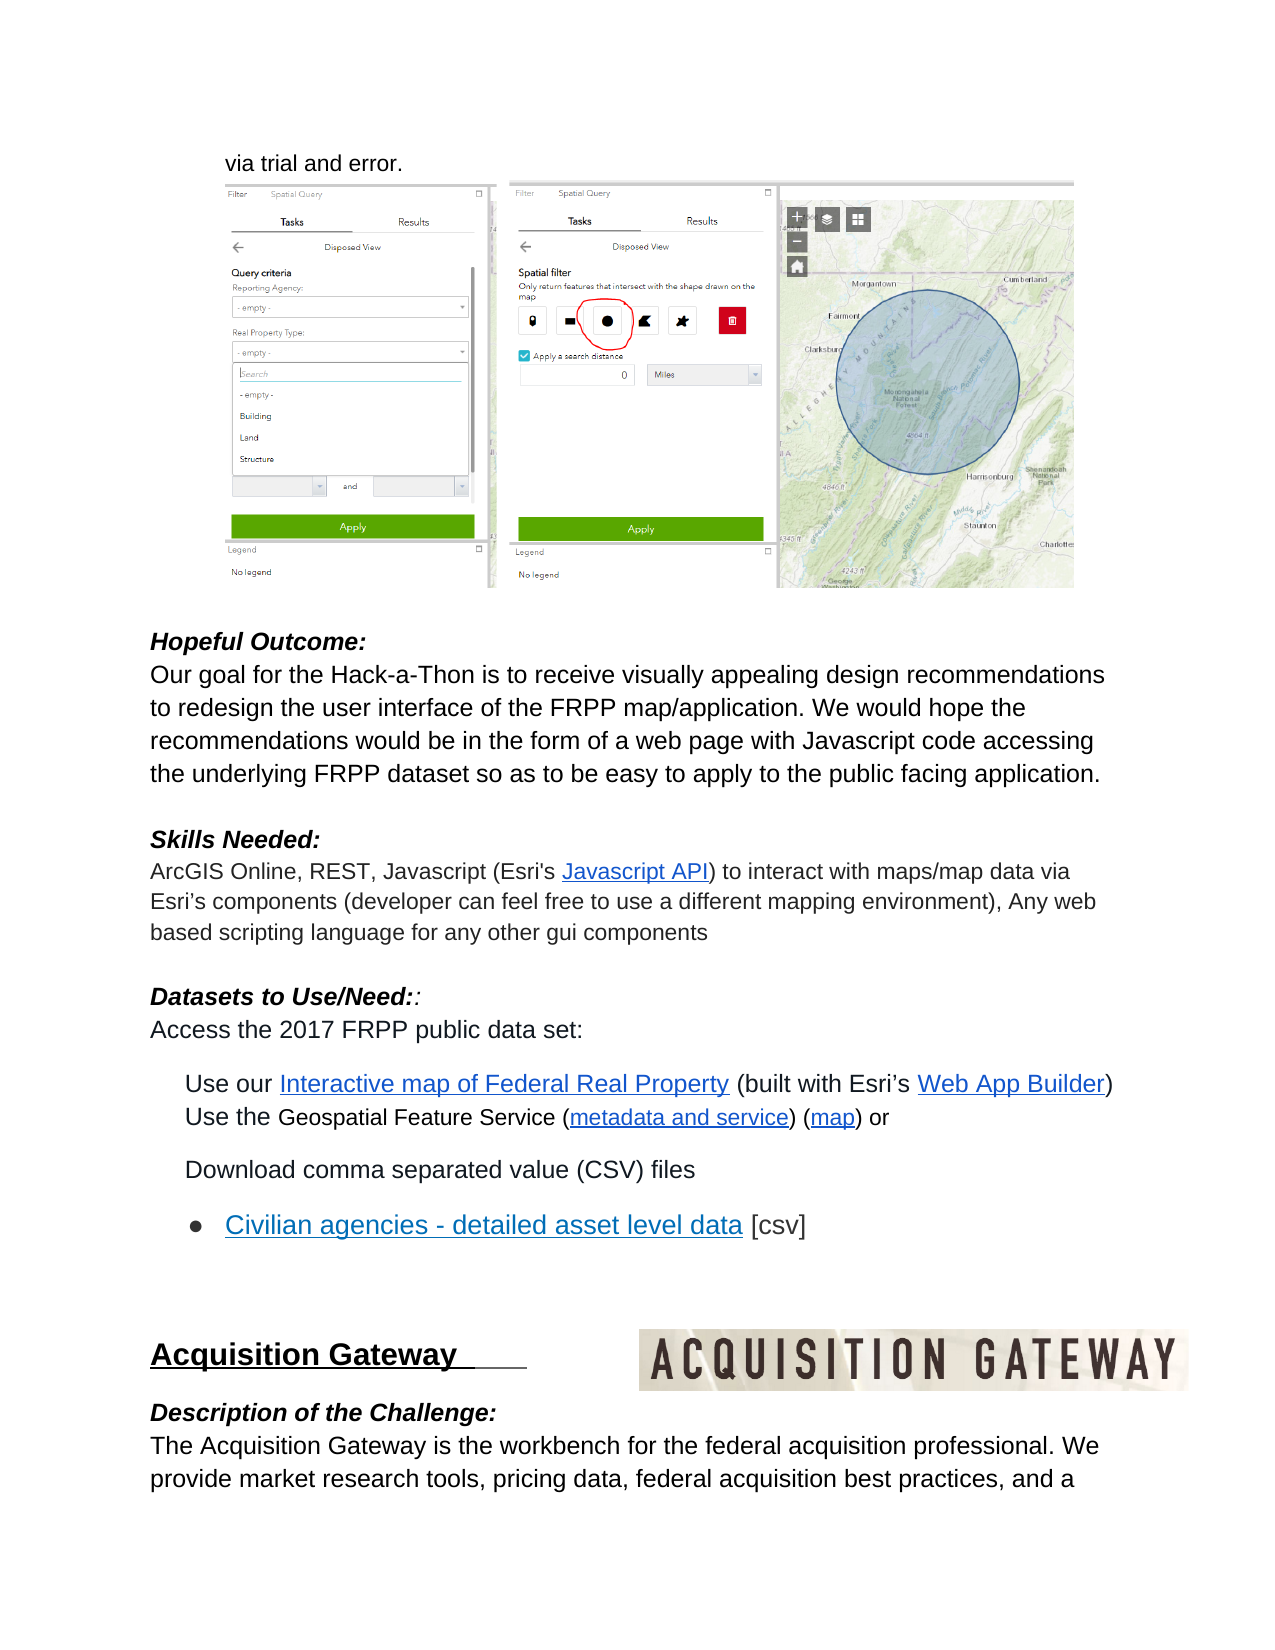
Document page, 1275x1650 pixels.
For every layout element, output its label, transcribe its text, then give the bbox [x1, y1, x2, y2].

text Use our Interactive map of Federal Real Property (built with Esri’s Web App Builder) Use the Geospatial Feature Service (metadata and service) (map) or [150, 1068, 1125, 1130]
text Download comma separated value (CSV) files [150, 1155, 1125, 1184]
text Description of the Challenge: [150, 1398, 1125, 1427]
text Our goal for the Hack-a-Thon is to receive visually appealing design recommendations to redesign the user interface of the FRPP map/application. We would hope the recommendations would be in the form of a web page with Javascript code accessing the underlying FRPP dataset so as to be easy to apply to the public facing application. [150, 660, 1125, 788]
picture [225, 184, 497, 588]
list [187, 150, 1125, 593]
picture [639, 1329, 1189, 1391]
text Access the 2017 FRPP public data set: [150, 1015, 1125, 1043]
text Datasets to Use/Need:: [150, 982, 1125, 1010]
list Civilian agencies - detailed asset level data [csv] [187, 1209, 1125, 1241]
text ArcGIS Online, REST, Javascript (Esri's Javascript API) to interact with maps/map data via Esri’s components (developer can feel free to use a different mapping environment), Any web based scripting language for any other gui components [150, 858, 1125, 945]
text Skills Needed: [150, 825, 1125, 854]
picture [509, 180, 1074, 588]
subtitle Acquisition Gateway [150, 1336, 639, 1372]
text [150, 1431, 1125, 1493]
text Hopeful Outcome: [150, 627, 1125, 656]
